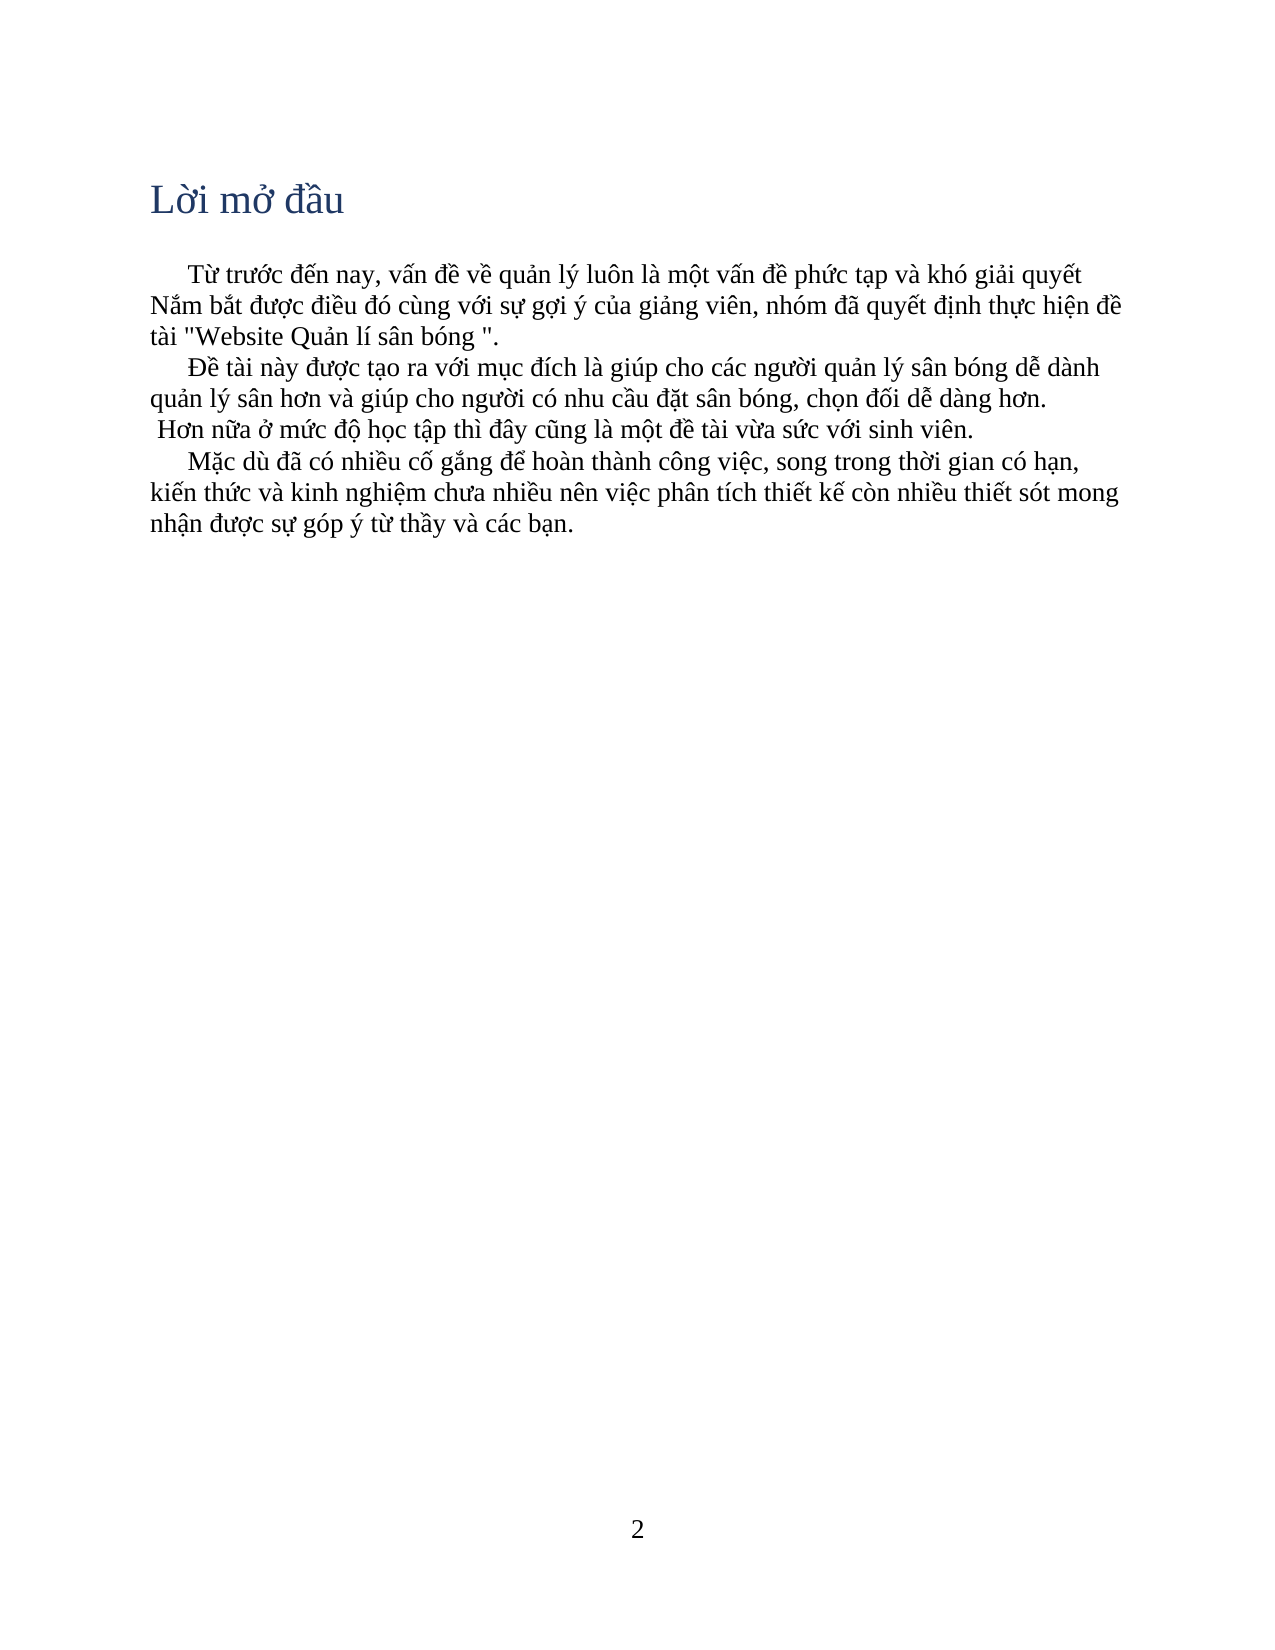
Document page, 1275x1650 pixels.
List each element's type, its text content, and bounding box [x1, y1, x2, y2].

text Mặc dù đã có nhiều cố gắng để hoàn thành công việc, song trong thời gian có hạn, kiến thức và kinh nghiệm chưa nhiều nên việc phân tích thiết kế còn nhiều thiết sót mong nhận được sự góp ý từ thầy và các bạn. [150, 445, 1125, 538]
subtitle Lời mở đầu [150, 175, 1125, 223]
text Đề tài này được tạo ra với mục đích là giúp cho các người quản lý sân bóng dễ dành quản lý sân hơn và giúp cho người có nhu cầu đặt sân bóng, chọn đối dễ dàng hơn. [150, 351, 1125, 413]
text Hơn nữa ở mức độ học tập thì đây cũng là một đề tài vừa sức với sinh viên. [150, 413, 1125, 445]
text Từ trước đến nay, vấn đề về quản lý luôn là một vấn đề phức tạp và khó giải quyết Nắm bắt được điều đó cùng với sự gợi ý của giảng viên, nhóm đã quyết định thực hiện đề tài "Website Quản lí sân bóng ". [150, 258, 1125, 351]
